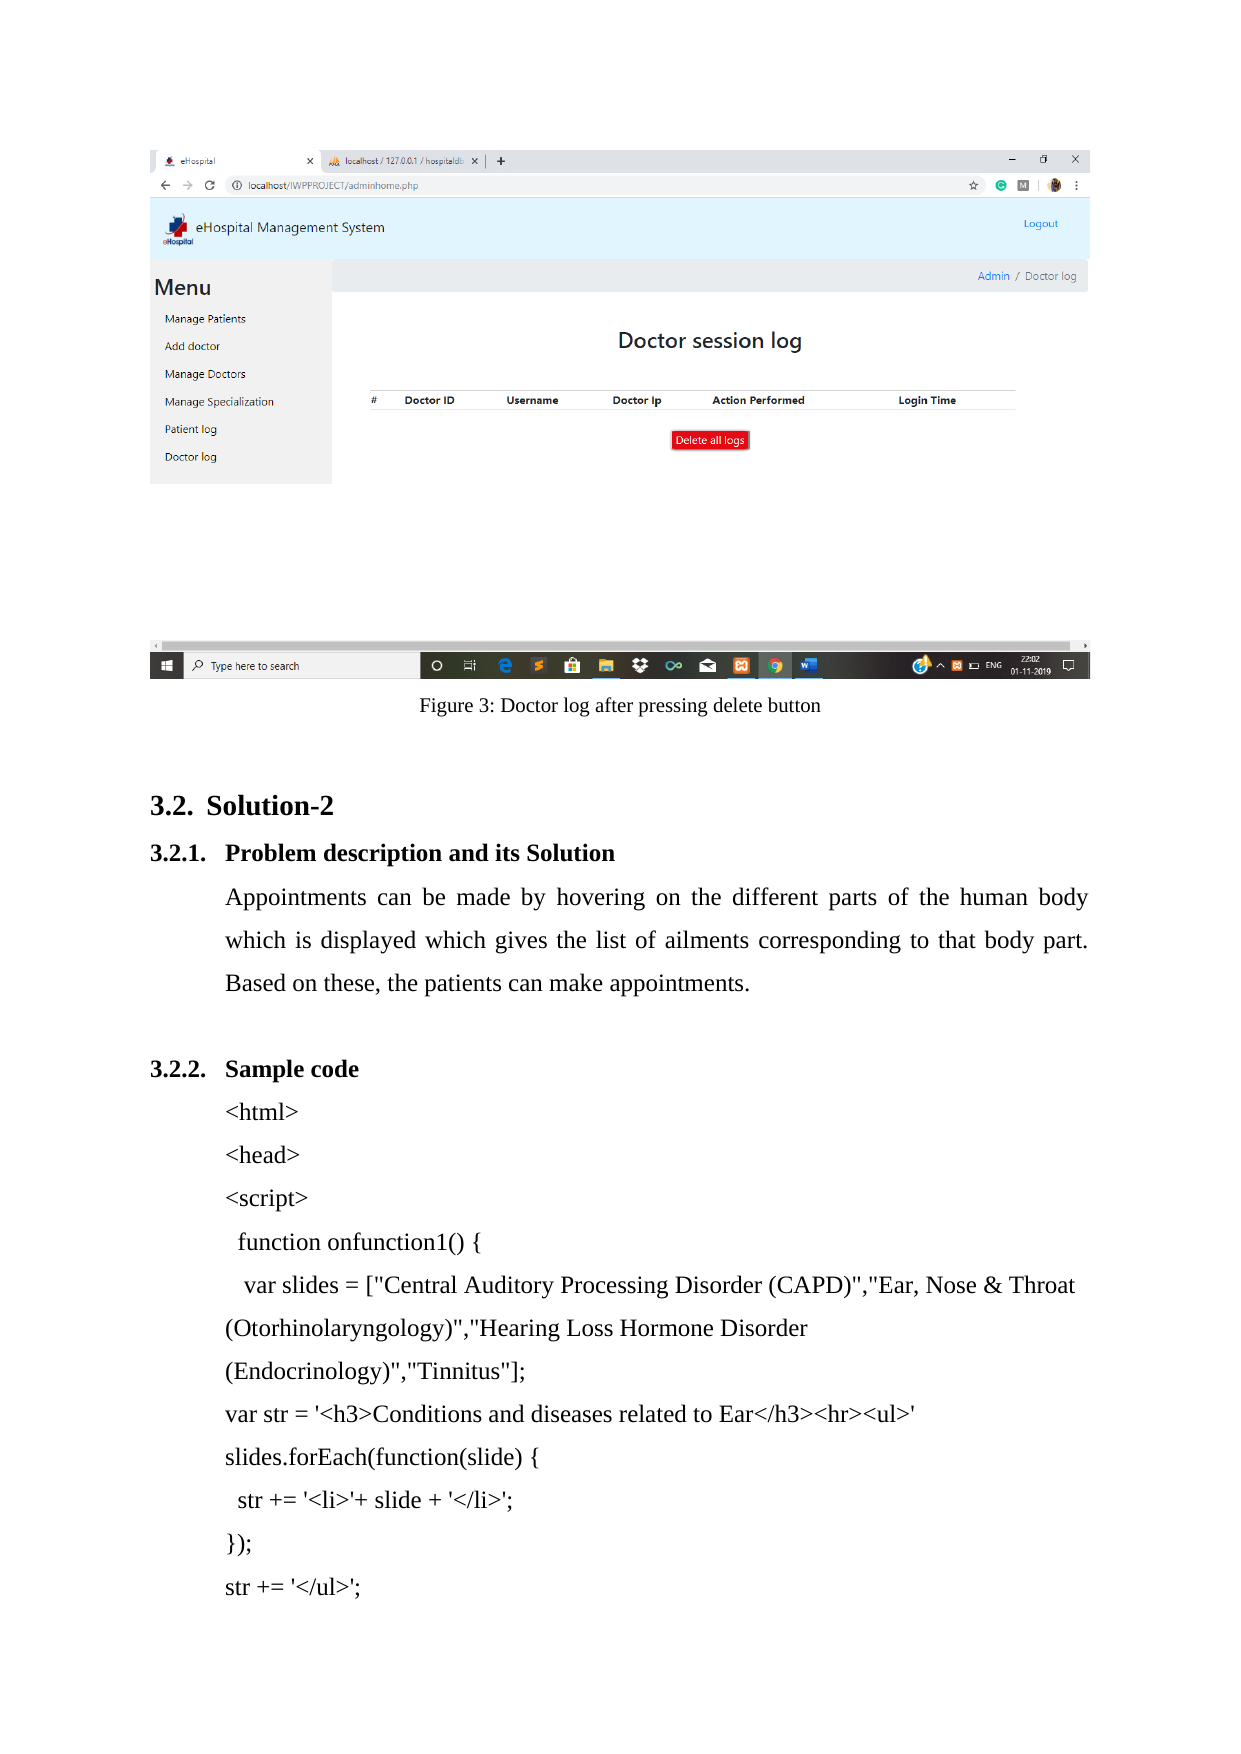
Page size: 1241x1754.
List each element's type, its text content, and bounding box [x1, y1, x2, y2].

list var str = '<h3>Conditions and diseases related to Ear</h3><hr><ul>' [225, 1399, 1090, 1428]
list }); [225, 1528, 1090, 1557]
list <head> [225, 1140, 1090, 1169]
list Problem description and its Solution [150, 838, 1090, 867]
list var slides = ["Central Auditory Processing Disorder (CAPD)","Ear, Nose & Throat (Otorhinolaryngology)","Hearing Loss Hormone Disorder (Endocrinology)","Tinnitus"]; [225, 1270, 1090, 1385]
list Appointments can be made by hovering on the different parts of the human body which is displayed which gives the list of ailments corresponding to that body part. Based on these, the patients can make appointments. [225, 882, 1090, 997]
picture [150, 150, 1091, 679]
list function onfunction1() { [225, 1227, 1090, 1255]
list str += '<li>'+ slide + '</li>'; [225, 1485, 1090, 1514]
list slides.forEach(function(slide) { [225, 1442, 1090, 1471]
list <script> [225, 1183, 1090, 1212]
list Sample code [150, 1054, 1090, 1083]
list <html> [225, 1097, 1090, 1126]
list Solution-2 [150, 788, 1090, 822]
list str += '</ul>'; [225, 1572, 1090, 1600]
text Figure 3: Doctor log after pressing delete button [150, 693, 1090, 717]
